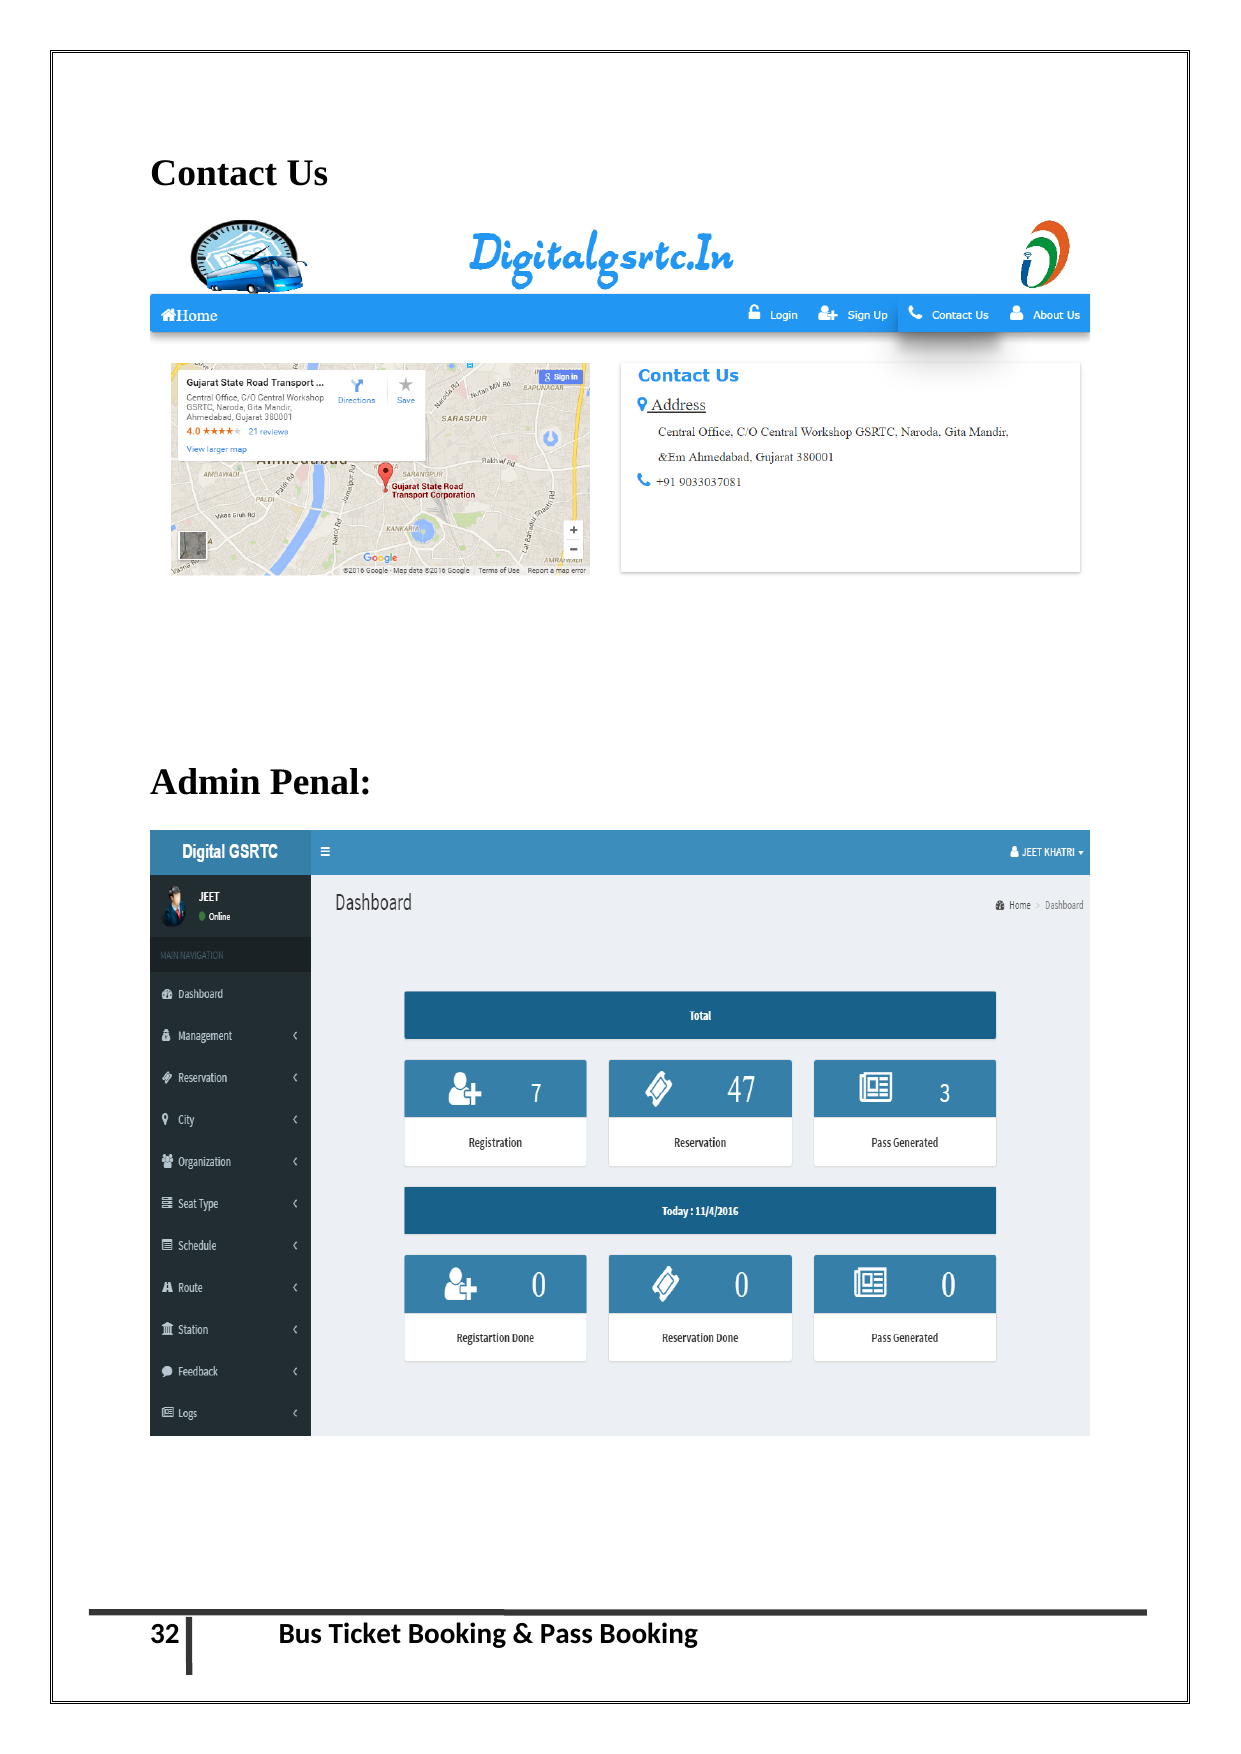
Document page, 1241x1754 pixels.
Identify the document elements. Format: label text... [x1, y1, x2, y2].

text Contact Us [150, 150, 1090, 193]
picture [150, 220, 1091, 594]
picture [150, 830, 1090, 1436]
text Admin Penal: [150, 760, 1090, 803]
